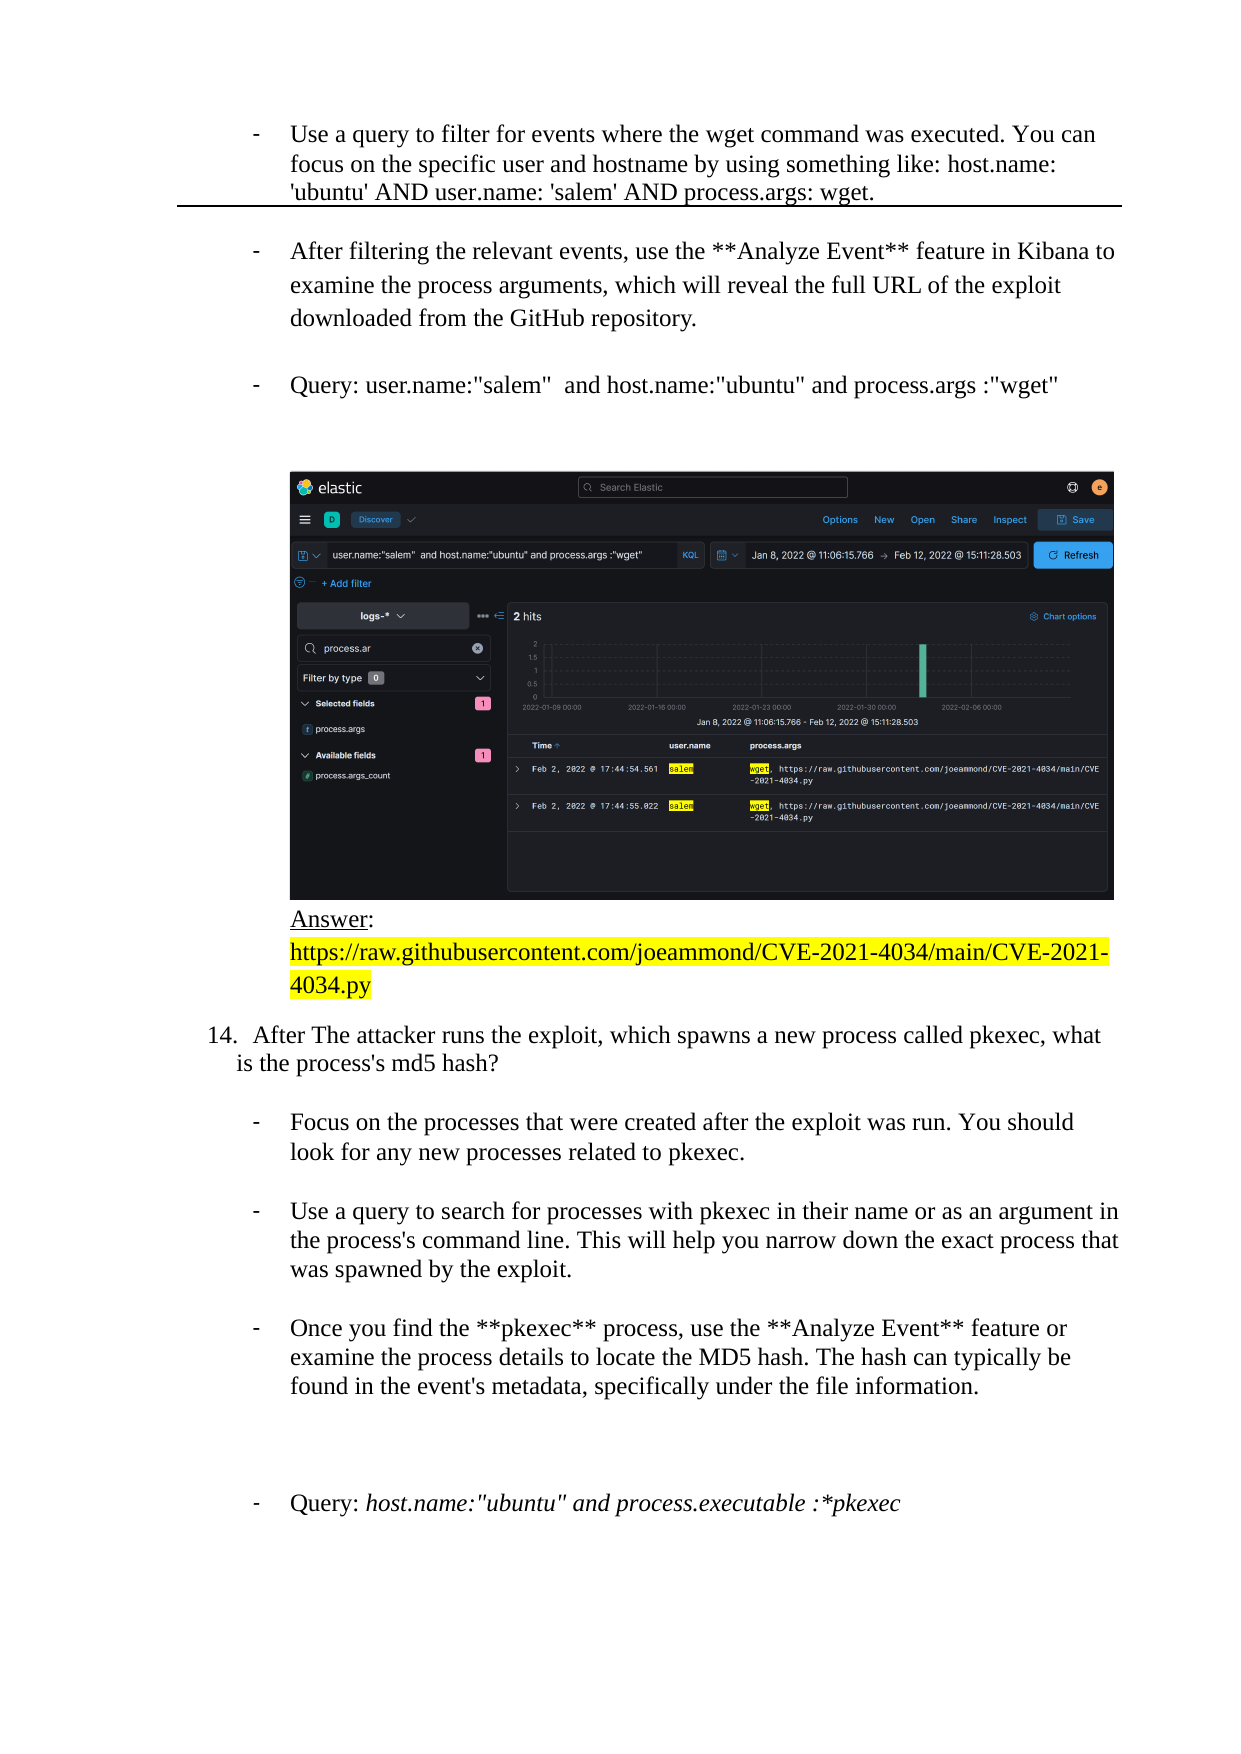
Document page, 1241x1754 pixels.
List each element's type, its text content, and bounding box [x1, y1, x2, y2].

list Answer: https://raw.githubusercontent.com/joeammond/CVE-2021-4034/main/CVE-2021-4034.py [290, 904, 1122, 999]
list Use a query to search for processes with pkexec in their name or as an argument in the process's command line. This will help you narrow down the exact process that was spawned by the exploit. [252, 1195, 1122, 1283]
list Query: host.name:"ubuntu" and process.executable :*pkexec [252, 1487, 1122, 1518]
picture [289, 470, 1114, 900]
list After The attacker runs the exploit, which spawns a new process called pkexec, what is the process's md5 hash? [207, 1020, 1122, 1077]
list Query: user.name:"salem" and host.name:"ubuntu" and process.args :"wget" [252, 369, 1122, 400]
list Use a query to filter for events where the wget command was executed. You can focus on the specific user and hostname by using something like: host.name: 'ubuntu' AND user.name: 'salem' AND process.args: wget. [252, 118, 1122, 205]
list After filtering the relevant events, use the **Analyze Event** feature in Kibana to examine the process arguments, which will reveal the full URL of the exploit downloaded from the GitHub repository. [252, 235, 1122, 332]
list Once you find the **pkexec** process, use the **Analyze Event** feature or examine the process details to locate the MD5 hash. The hash can typically be found in the event's metadata, specifically under the file information. [252, 1312, 1122, 1400]
list Focus on the processes that were created after the exploit was run. You should look for any new processes related to pkexec. [252, 1106, 1122, 1166]
